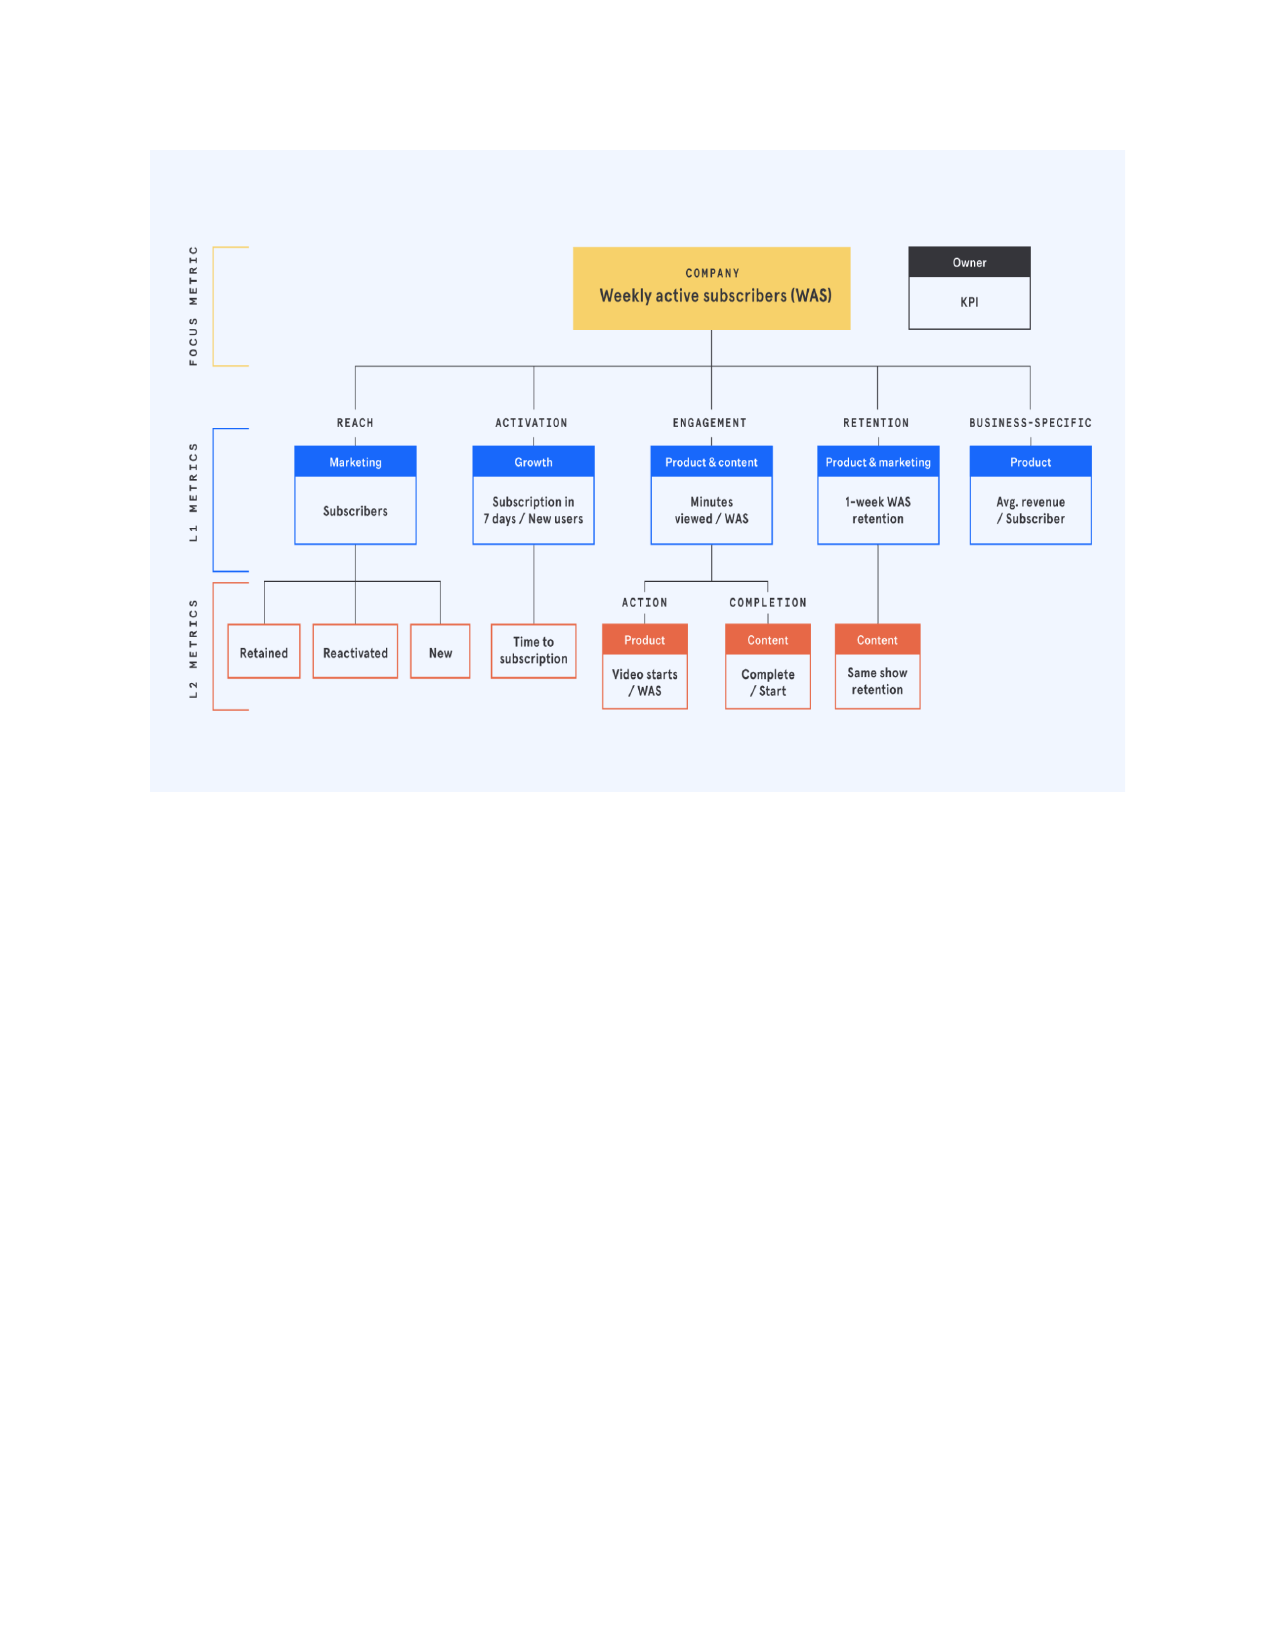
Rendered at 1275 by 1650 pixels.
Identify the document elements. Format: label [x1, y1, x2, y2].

picture [150, 150, 1125, 792]
